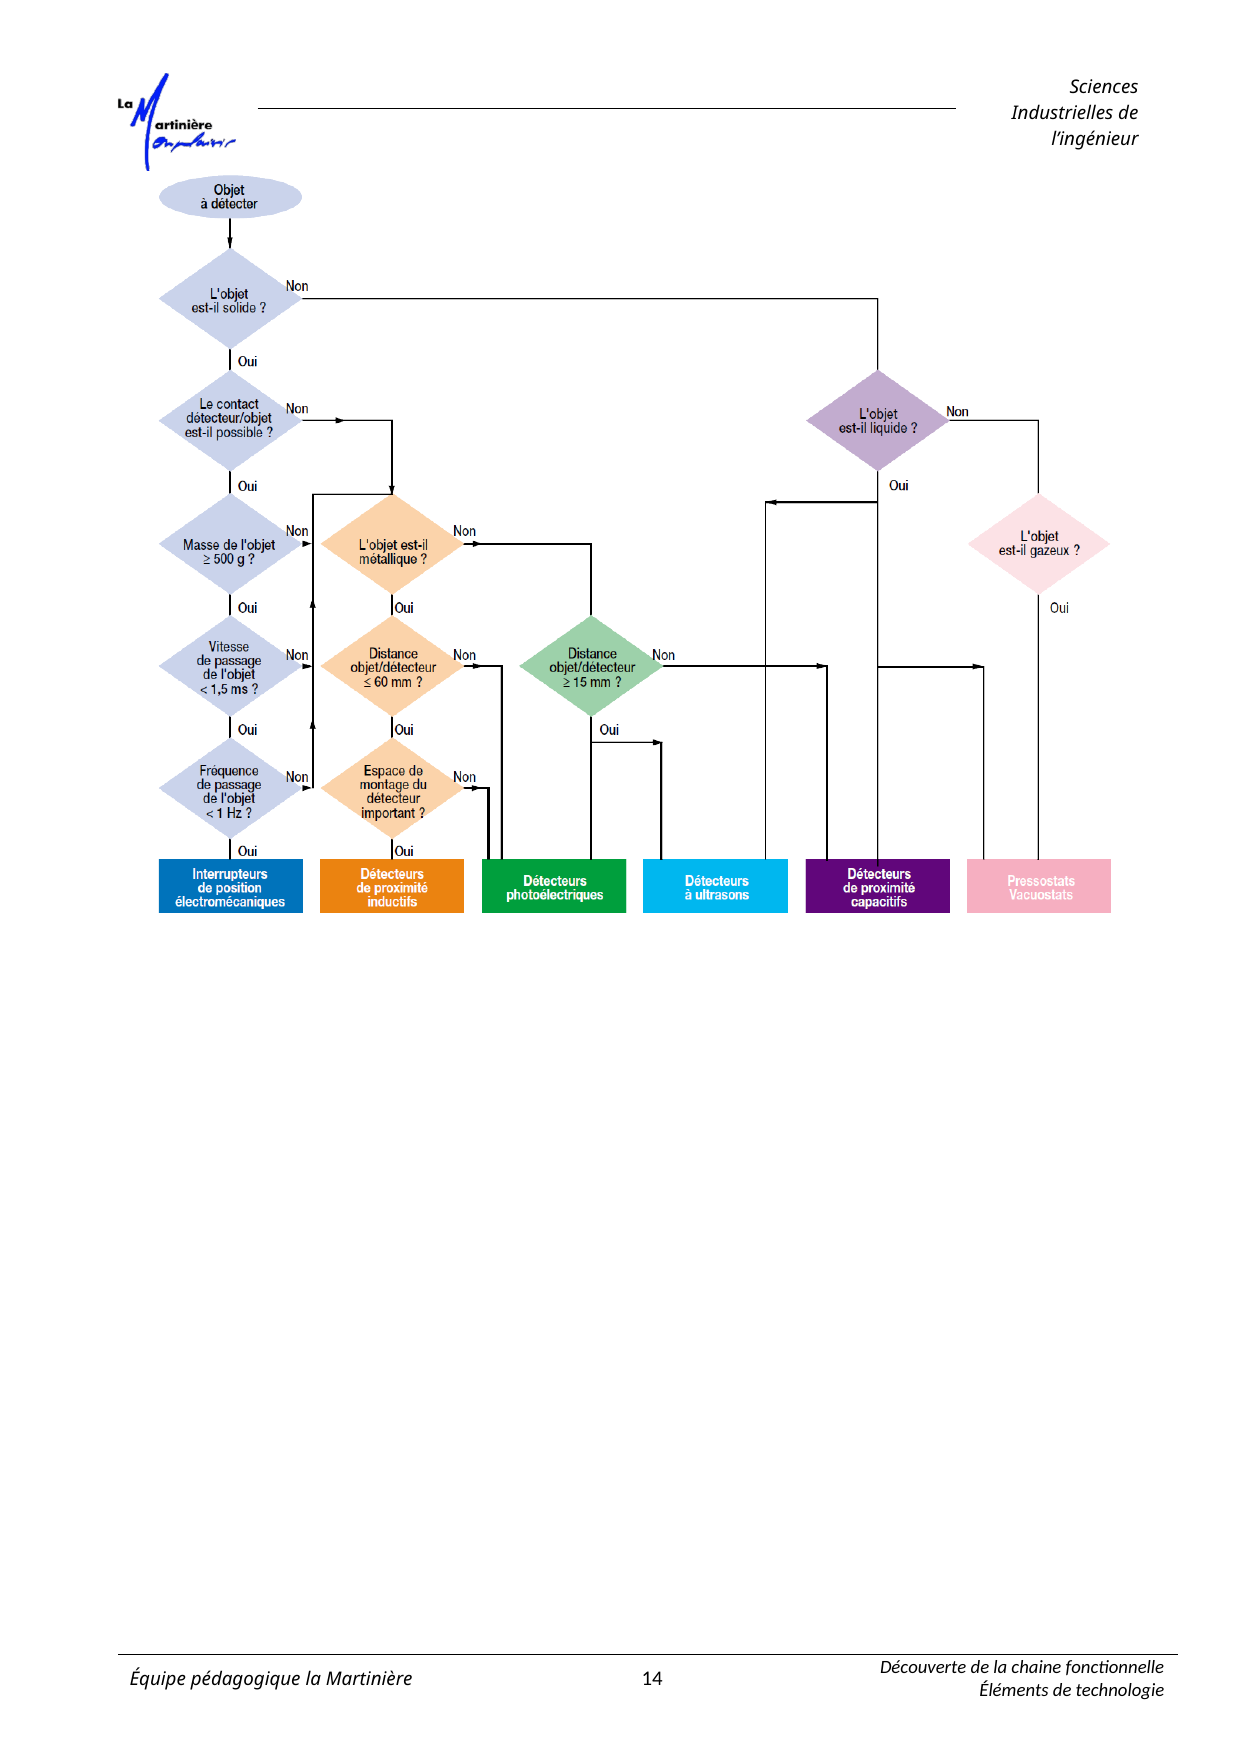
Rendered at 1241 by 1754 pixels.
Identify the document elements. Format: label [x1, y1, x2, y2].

picture [158, 175, 1111, 913]
picture [703, 877, 714, 885]
picture [696, 890, 712, 899]
picture [720, 877, 729, 885]
picture [117, 73, 236, 171]
picture [686, 876, 692, 885]
